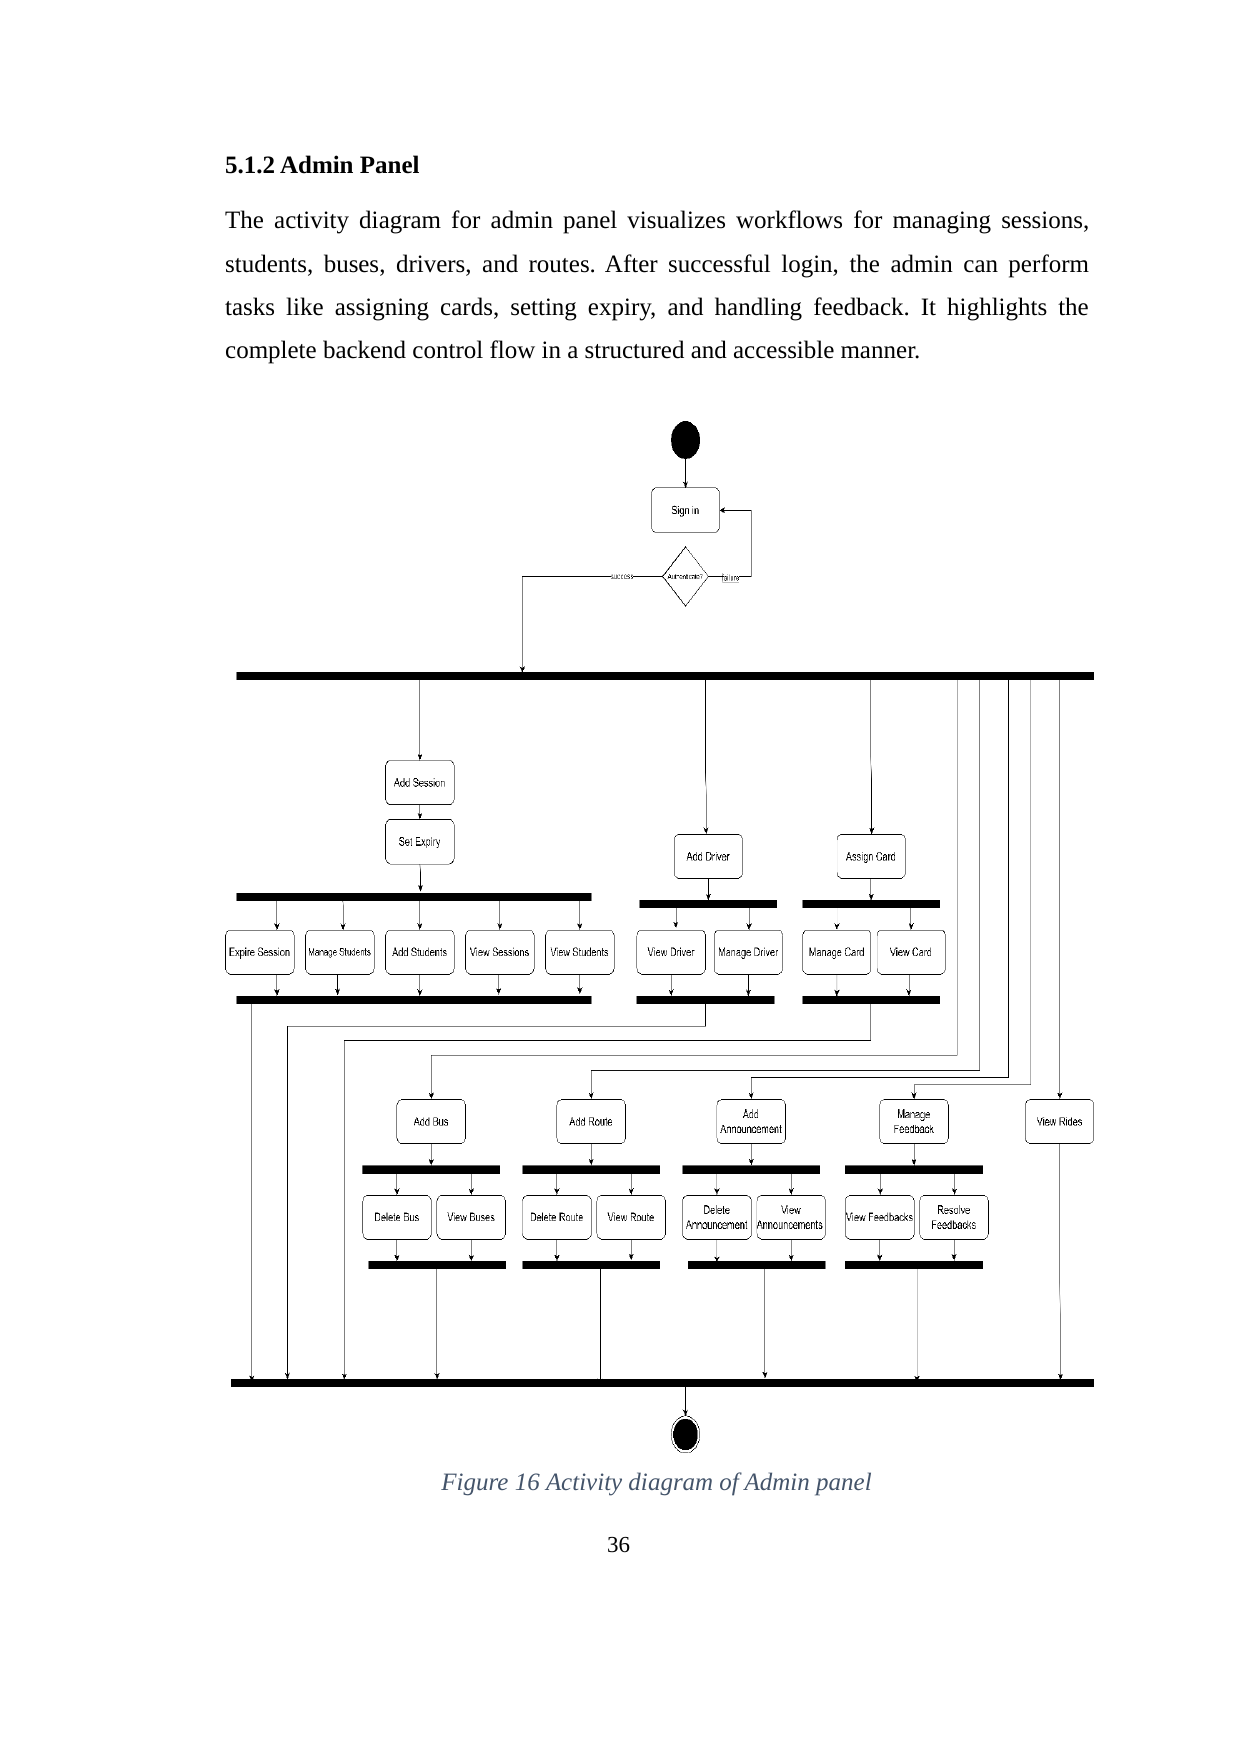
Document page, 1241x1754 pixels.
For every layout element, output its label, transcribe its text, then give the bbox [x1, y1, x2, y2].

picture [225, 421, 1094, 1453]
text The activity diagram for admin panel visualizes workflows for managing sessions, students, buses, drivers, and routes. After successful login, the admin can perform tasks like assigning cards, setting expiry, and handling feedback. It highlights the complete backend control flow in a structured and accessible manner. [225, 206, 1090, 364]
subtitle 5.1.2 Admin Panel [225, 150, 1090, 179]
text Figure Activity diagram of Admin panel [225, 1467, 1090, 1496]
